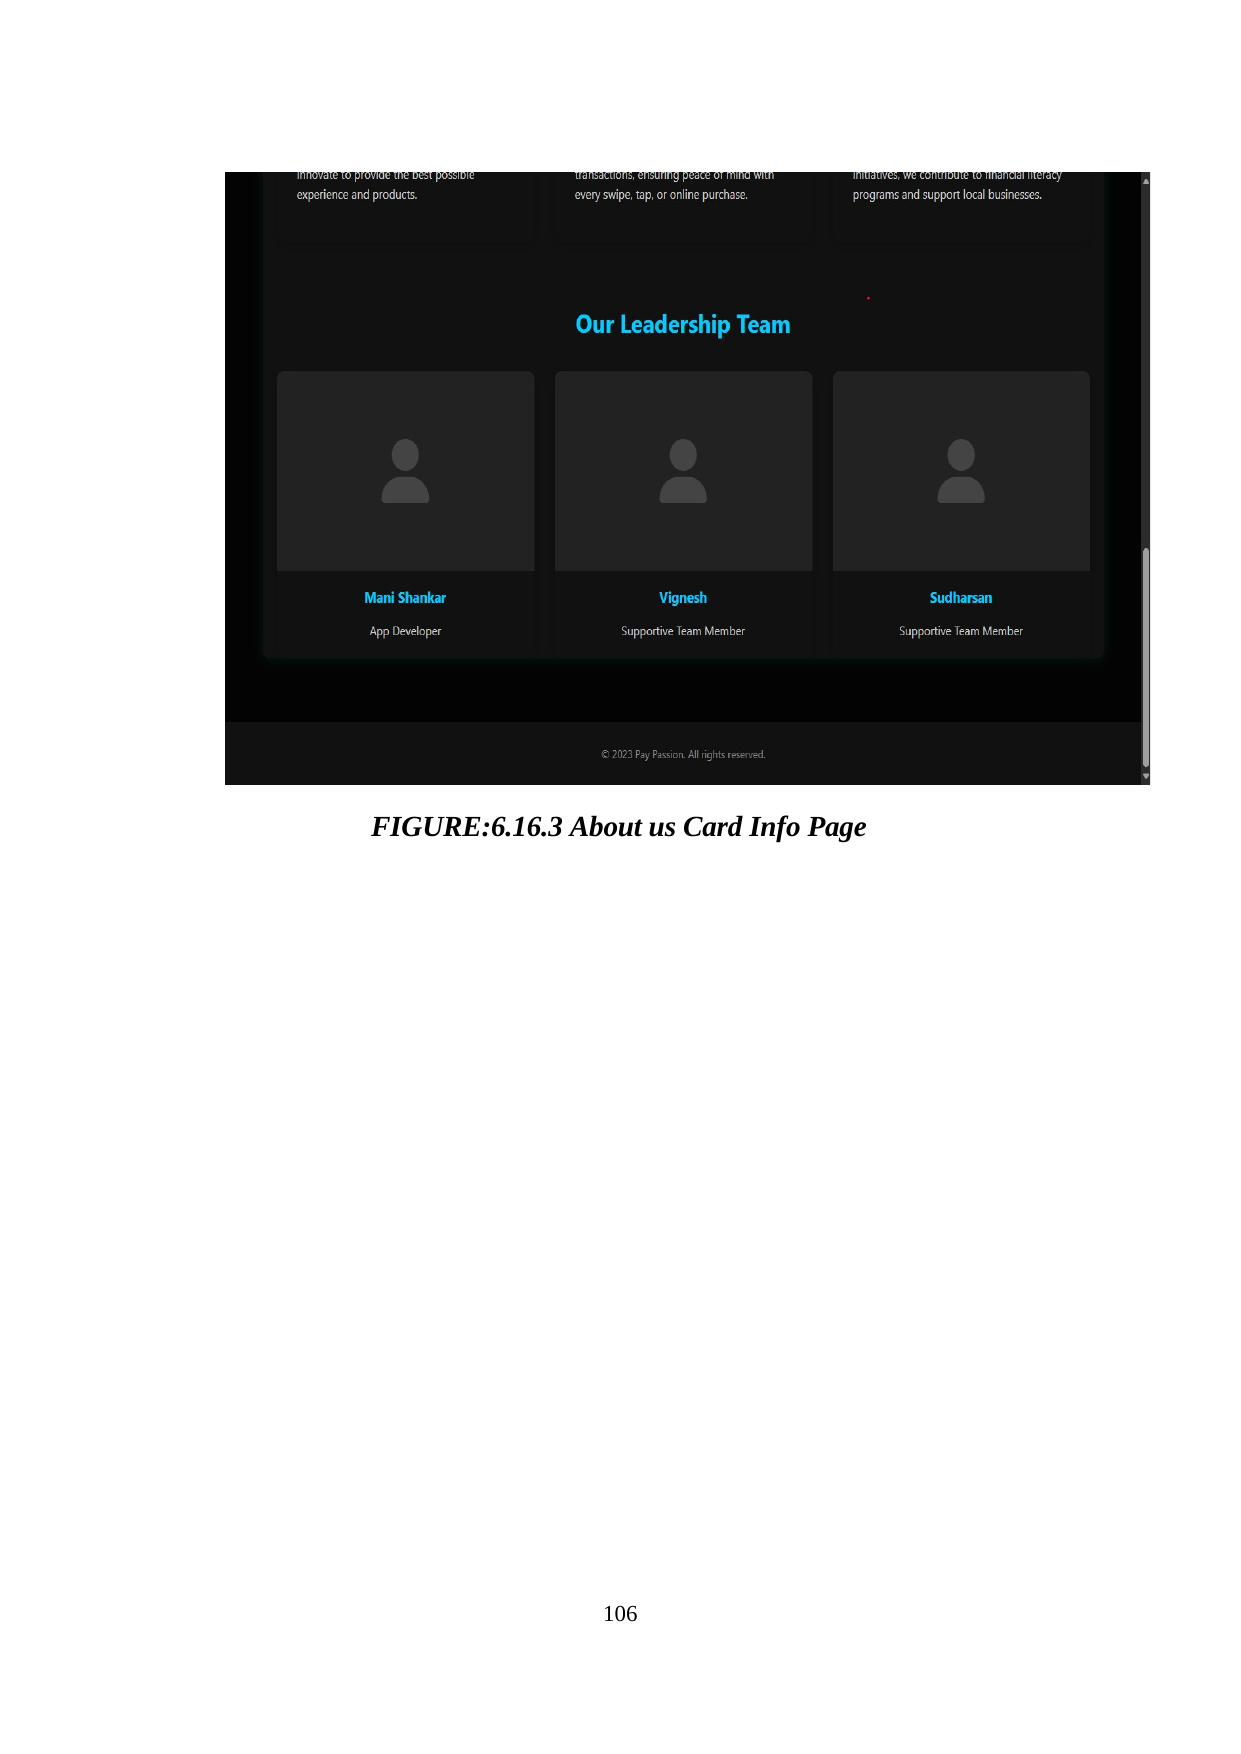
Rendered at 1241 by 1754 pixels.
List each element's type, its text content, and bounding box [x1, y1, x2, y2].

picture [225, 172, 1151, 785]
text FIGURE:6.16.3 About us Card Info Page [59, 809, 1181, 842]
